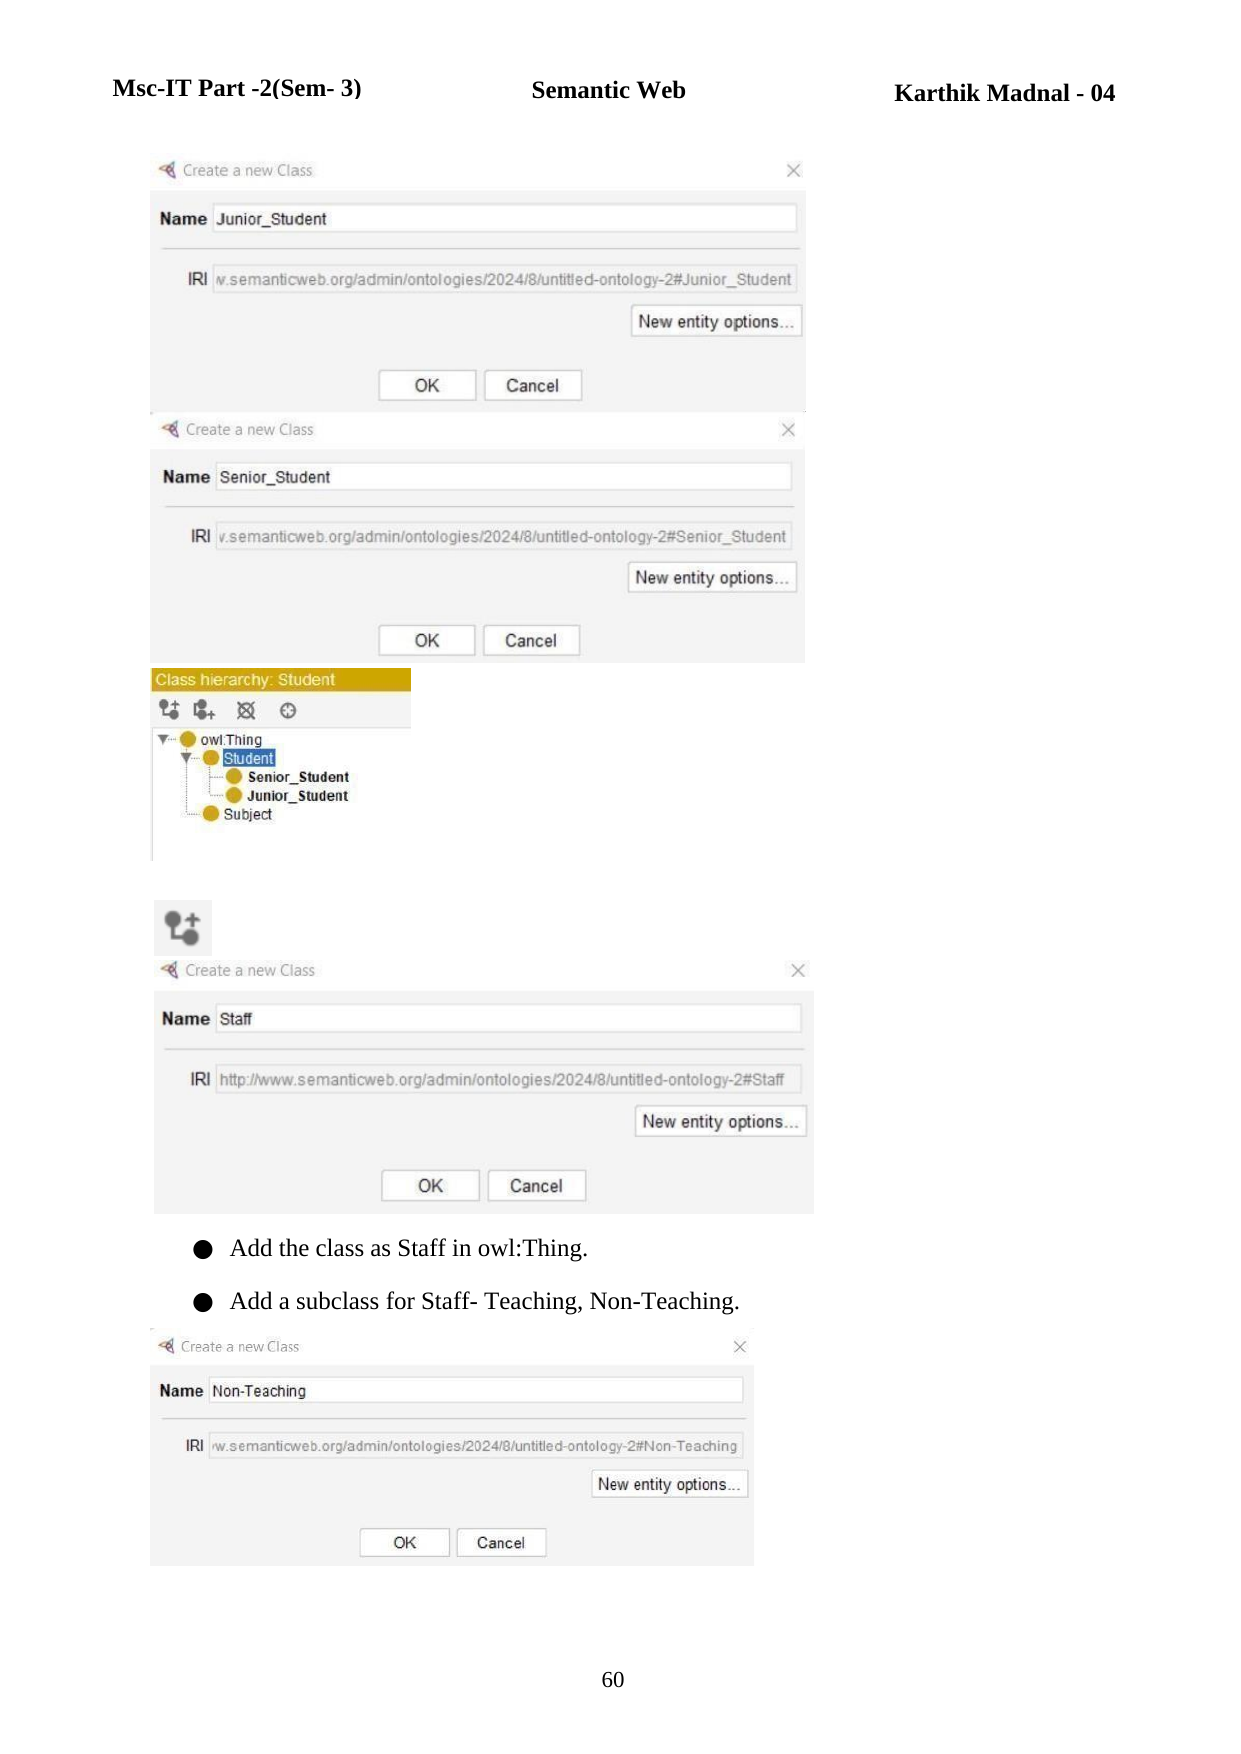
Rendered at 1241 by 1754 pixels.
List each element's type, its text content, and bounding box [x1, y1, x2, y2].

picture [150, 153, 806, 663]
picture [150, 1328, 755, 1566]
picture [150, 668, 411, 861]
list Add a subclass for Staff- Teaching, Non-Teaching. [192, 1272, 1134, 1323]
picture [154, 960, 814, 1214]
picture [154, 900, 212, 956]
